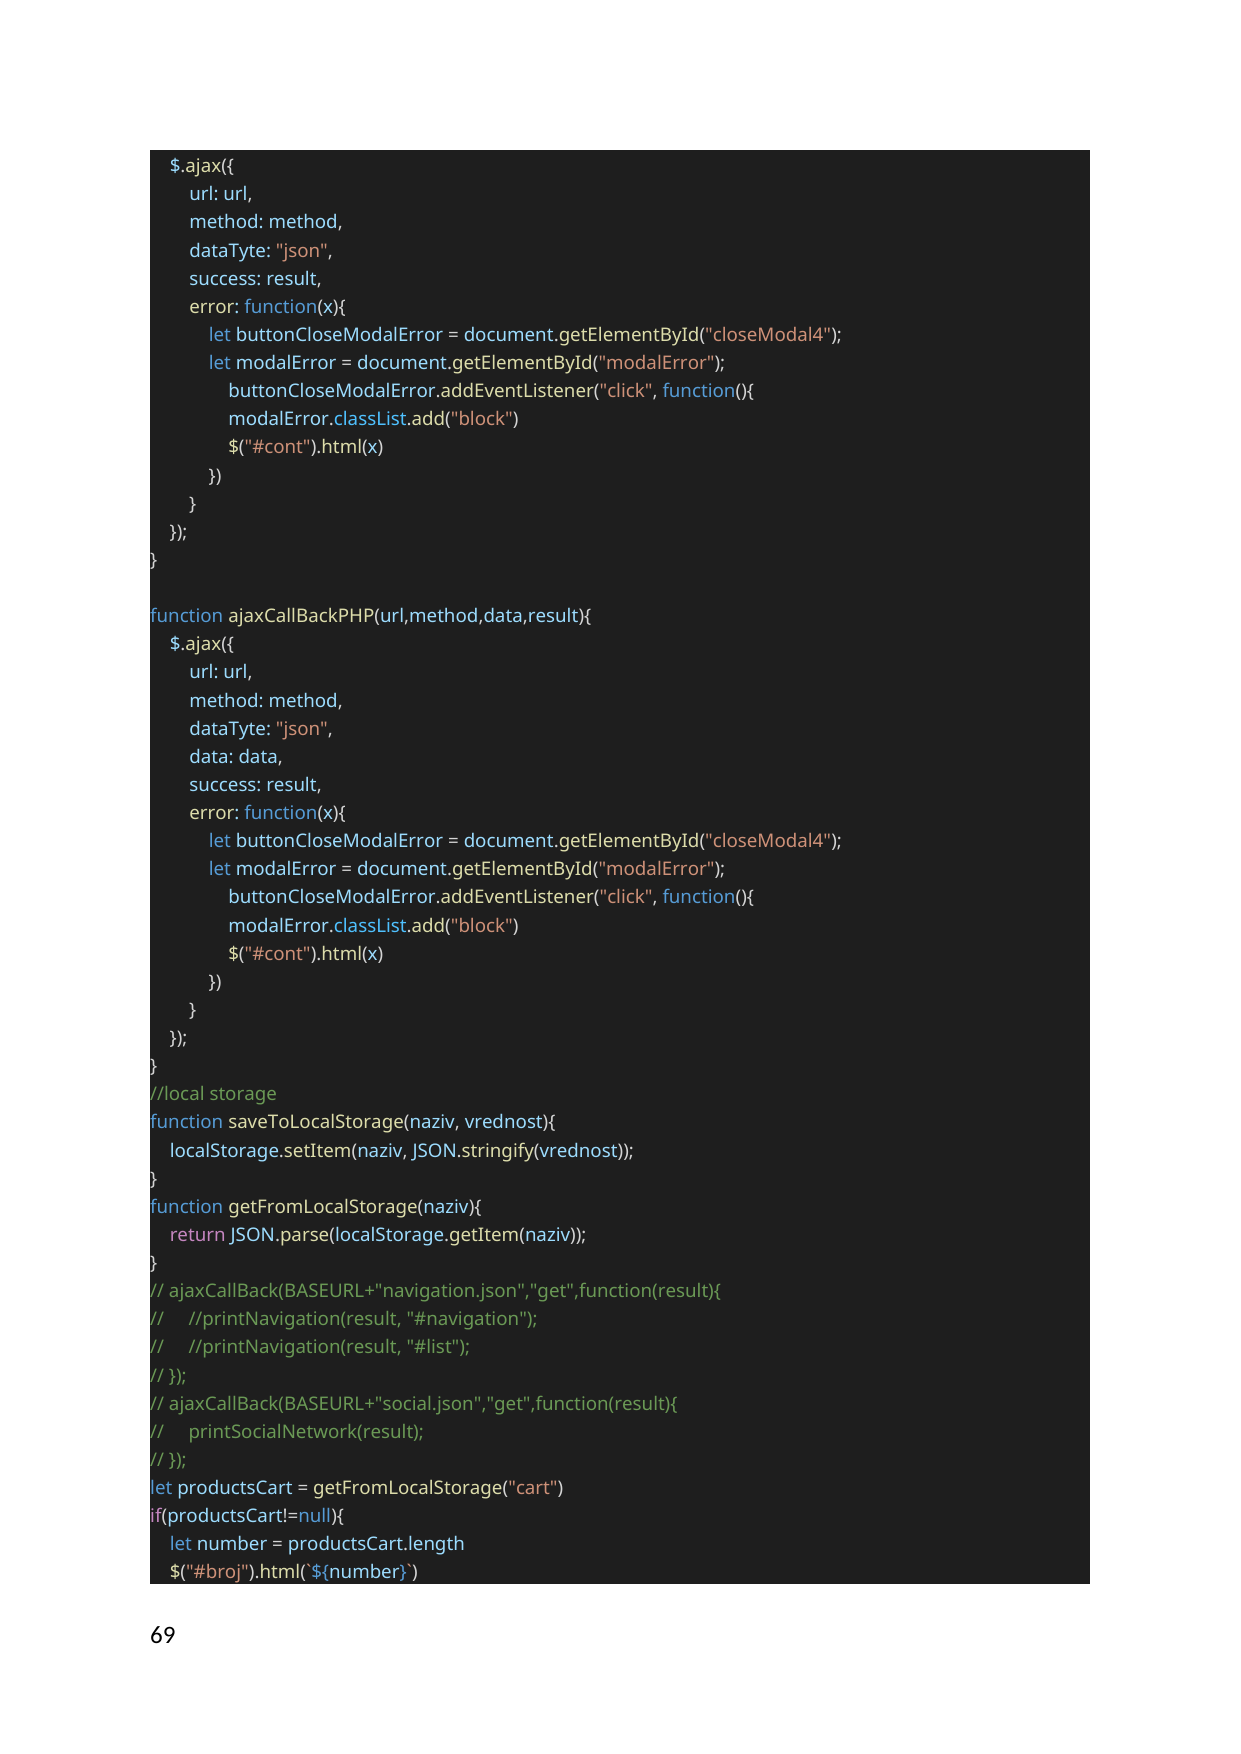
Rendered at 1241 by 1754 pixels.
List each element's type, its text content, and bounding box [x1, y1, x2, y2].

text success: result, [150, 262, 1090, 291]
text modalError.classList.add("block") [150, 909, 1090, 937]
text url: url, [150, 656, 1090, 684]
text let modalError = document.getElementById("modalError"); [150, 853, 1090, 881]
text } [150, 994, 1090, 1022]
text return JSON.parse(localStorage.getItem(naziv)); [150, 1219, 1090, 1247]
text //local storage [150, 1078, 1090, 1106]
text } [150, 1162, 1090, 1191]
text let buttonCloseModalError = document.getElementById("closeModal4"); [150, 319, 1090, 347]
text // //printNavigation(result, "#navigation"); [150, 1303, 1090, 1331]
text let modalError = document.getElementById("modalError"); [150, 347, 1090, 375]
text function getFromLocalStorage(naziv){ [150, 1191, 1090, 1219]
text }) [150, 459, 1090, 487]
text } [150, 1247, 1090, 1275]
text } [150, 544, 1090, 572]
text // ajaxCallBack(BASEURL+"social.json","get",function(result){ [150, 1387, 1090, 1416]
text } [150, 487, 1090, 516]
text // printSocialNetwork(result); [150, 1416, 1090, 1444]
text $.ajax({ [150, 150, 1090, 178]
text function saveToLocalStorage(naziv, vrednost){ [150, 1106, 1090, 1134]
text let productsCart = getFromLocalStorage("cart") [150, 1472, 1090, 1500]
text dataTyte: "json", [150, 234, 1090, 262]
text dataTyte: "json", [150, 712, 1090, 741]
text method: method, [150, 684, 1090, 712]
text // ajaxCallBack(BASEURL+"navigation.json","get",function(result){ [150, 1275, 1090, 1303]
text error: function(x){ [150, 797, 1090, 825]
text let buttonCloseModalError = document.getElementById("closeModal4"); [150, 825, 1090, 853]
text // }); [150, 1359, 1090, 1387]
text url: url, [150, 178, 1090, 206]
text // }); [150, 1444, 1090, 1472]
text let number = productsCart.length [150, 1528, 1090, 1556]
text buttonCloseModalError.addEventListener("click", function(){ [150, 375, 1090, 403]
text localStorage.setItem(naziv, JSON.stringify(vrednost)); [150, 1134, 1090, 1162]
text }) [150, 966, 1090, 994]
text success: result, [150, 769, 1090, 797]
text if(productsCart!=null){ [150, 1500, 1090, 1528]
text // //printNavigation(result, "#list"); [150, 1331, 1090, 1359]
text modalError.classList.add("block") [150, 403, 1090, 431]
text method: method, [150, 206, 1090, 234]
text $("#cont").html(x) [150, 431, 1090, 459]
text data: data, [150, 741, 1090, 769]
text buttonCloseModalError.addEventListener("click", function(){ [150, 881, 1090, 909]
text $("#broj").html(`${number}`) [150, 1556, 1090, 1584]
text error: function(x){ [150, 291, 1090, 319]
text }); [150, 516, 1090, 544]
text function ajaxCallBackPHP(url,method,data,result){ [150, 600, 1090, 628]
text } [150, 1050, 1090, 1078]
text }); [150, 1022, 1090, 1050]
text $("#cont").html(x) [150, 937, 1090, 966]
text $.ajax({ [150, 628, 1090, 656]
